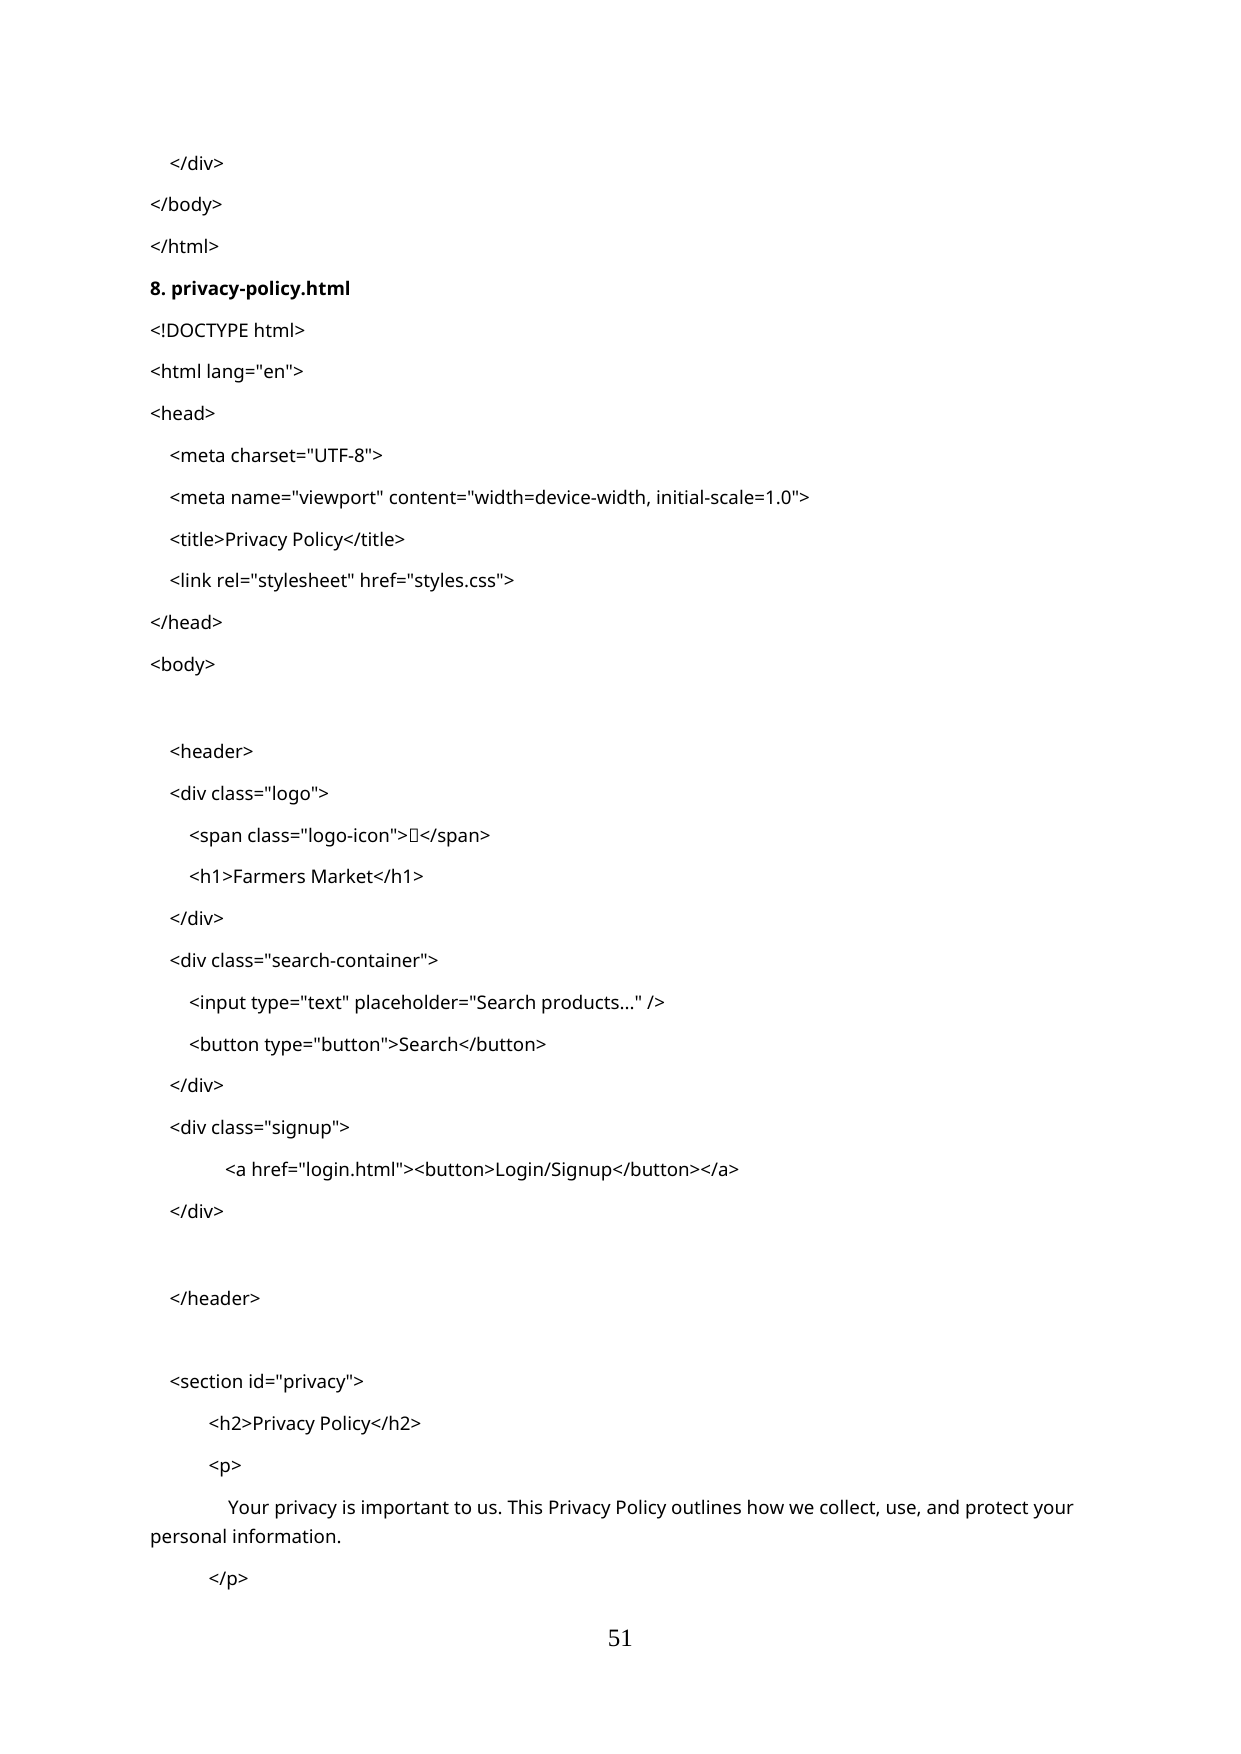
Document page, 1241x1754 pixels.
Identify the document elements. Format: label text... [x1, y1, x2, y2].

text <!DOCTYPE html> [150, 317, 1090, 343]
text </head> [150, 609, 1090, 635]
text <span class="logo-icon">🌾</span> [150, 822, 1090, 848]
text <section id="privacy"> [150, 1369, 1090, 1394]
text </body> [150, 192, 1090, 217]
text </p> [150, 1565, 1090, 1591]
text </div> [150, 1073, 1090, 1098]
text </html> [150, 233, 1090, 259]
text </div> [150, 906, 1090, 931]
text <input type="text" placeholder="Search products..." /> [150, 989, 1090, 1015]
text <h2>Privacy Policy</h2> [150, 1411, 1090, 1436]
text <body> [150, 651, 1090, 677]
text <h1>Farmers Market</h1> [150, 864, 1090, 889]
text <meta charset="UTF-8"> [150, 442, 1090, 468]
text </div> [150, 1198, 1090, 1223]
text <meta name="viewport" content="width=device-width, initial-scale=1.0"> [150, 484, 1090, 510]
text <div class="logo"> [150, 780, 1090, 806]
text 8. privacy-policy.html [150, 275, 1090, 301]
text <p> [150, 1452, 1090, 1478]
text <div class="search-container"> [150, 947, 1090, 973]
text </div> [150, 150, 1090, 176]
text <div class="signup"> [150, 1114, 1090, 1140]
text <html lang="en"> [150, 359, 1090, 384]
text <a href="login.html"><button>Login/Signup</button></a> [150, 1156, 1090, 1182]
text <header> [150, 738, 1090, 764]
text Your privacy is important to us. This Privacy Policy outlines how we collect, use, and protect your personal information. [150, 1494, 1090, 1549]
text </header> [150, 1285, 1090, 1311]
text <button type="button">Search</button> [150, 1031, 1090, 1056]
text <title>Privacy Policy</title> [150, 526, 1090, 551]
text <link rel="stylesheet" href="styles.css"> [150, 568, 1090, 593]
text <head> [150, 401, 1090, 426]
